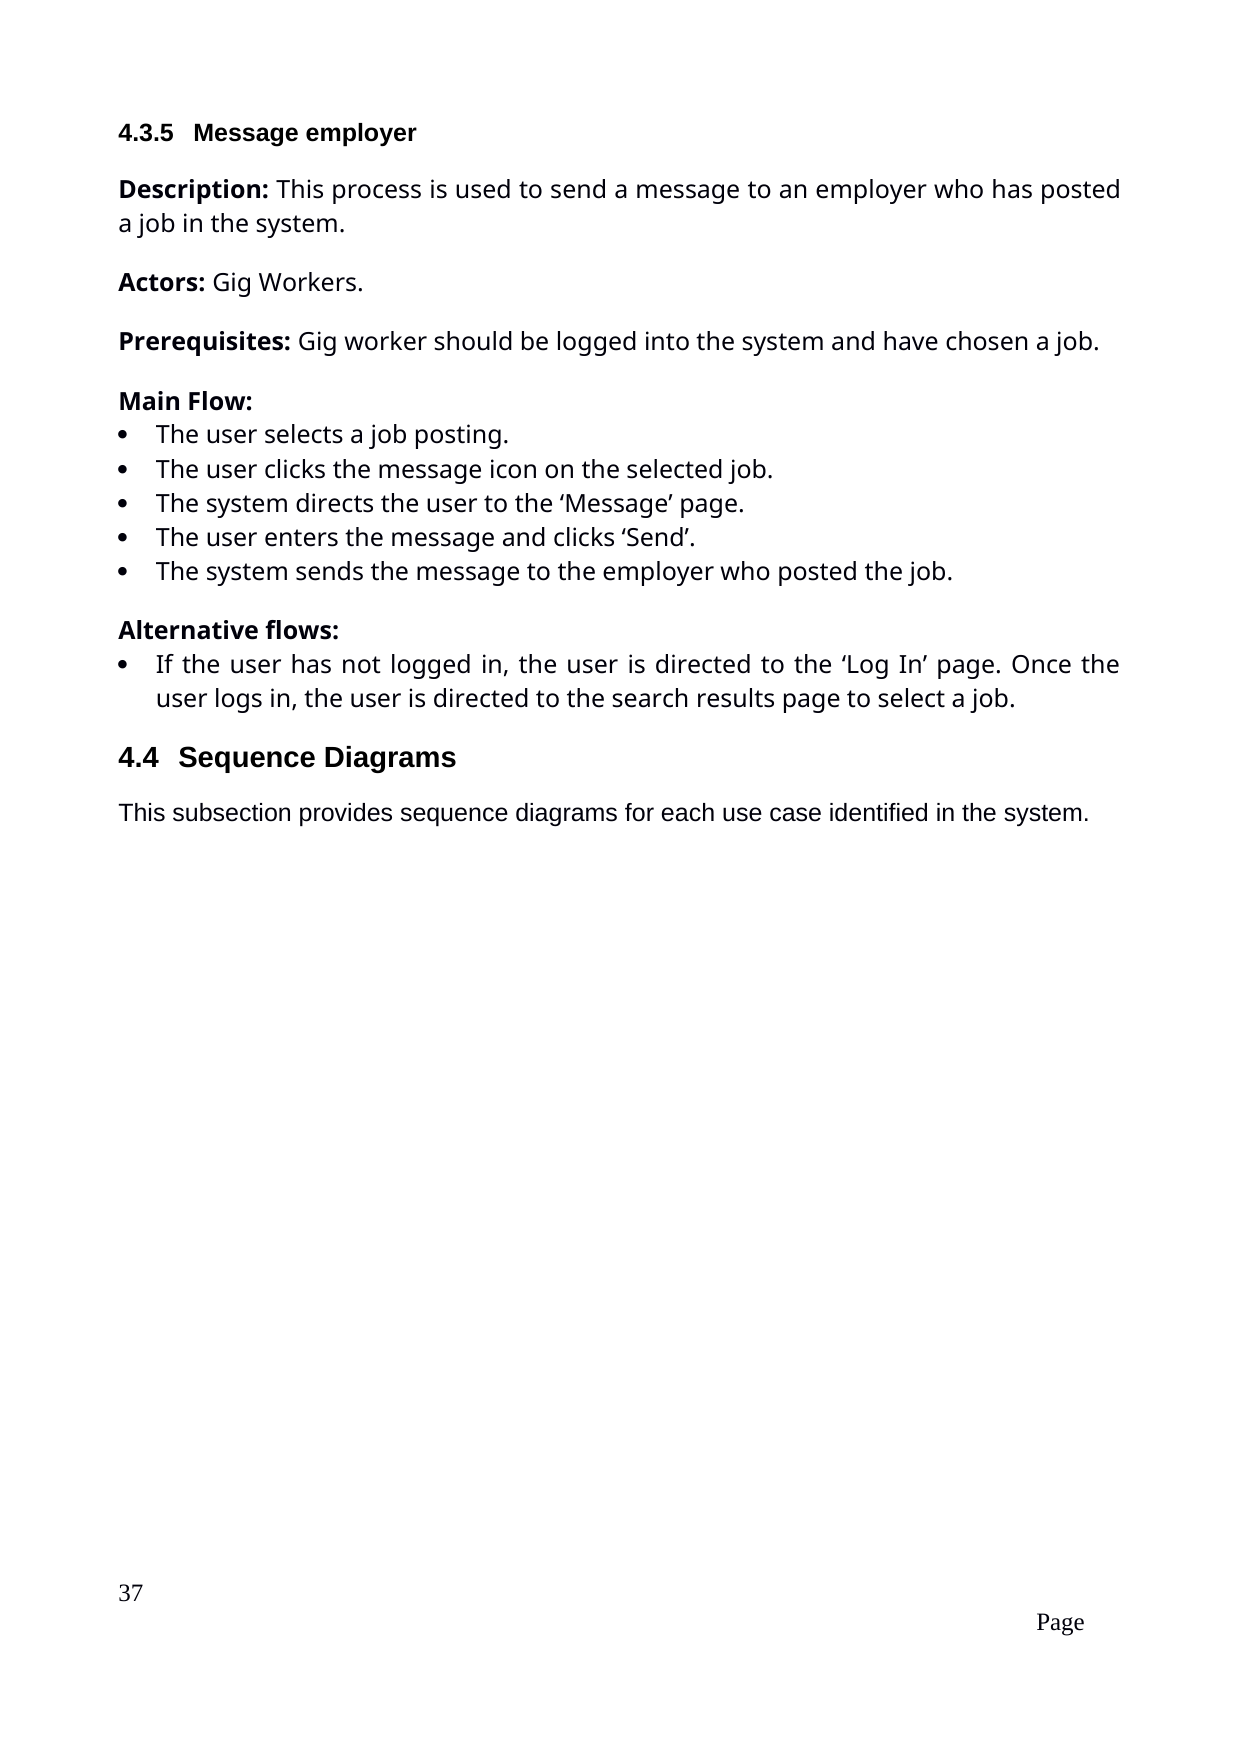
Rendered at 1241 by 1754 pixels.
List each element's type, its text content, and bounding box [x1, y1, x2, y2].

text Prerequisites: Gig worker should be logged into the system and have chosen a job. [118, 324, 1122, 358]
list The user enters the message and clicks ‘Send’. [118, 519, 1122, 553]
text Main Flow: [118, 383, 1122, 417]
text This subsection provides sequence diagrams for each use case identified in the system. [118, 798, 1122, 827]
list The system directs the user to the ‘Message’ page. [118, 485, 1122, 519]
text Alternative flows: [118, 612, 1122, 647]
list The user selects a job posting. [118, 417, 1122, 451]
list If the user has not logged in, the user is directed to the ‘Log In’ page. Once the user logs in, the user is directed to the search results page to select a job. [118, 647, 1122, 715]
text Actors: Gig Workers. [118, 265, 1122, 299]
subtitle Message employer [118, 118, 1122, 147]
subtitle Sequence Diagrams [118, 740, 1122, 773]
list The user clicks the message icon on the selected job. [118, 451, 1122, 485]
list The system sends the message to the employer who posted the job. [118, 553, 1122, 587]
text Description: This process is used to send a message to an employer who has posted a job in the system. [118, 172, 1122, 240]
